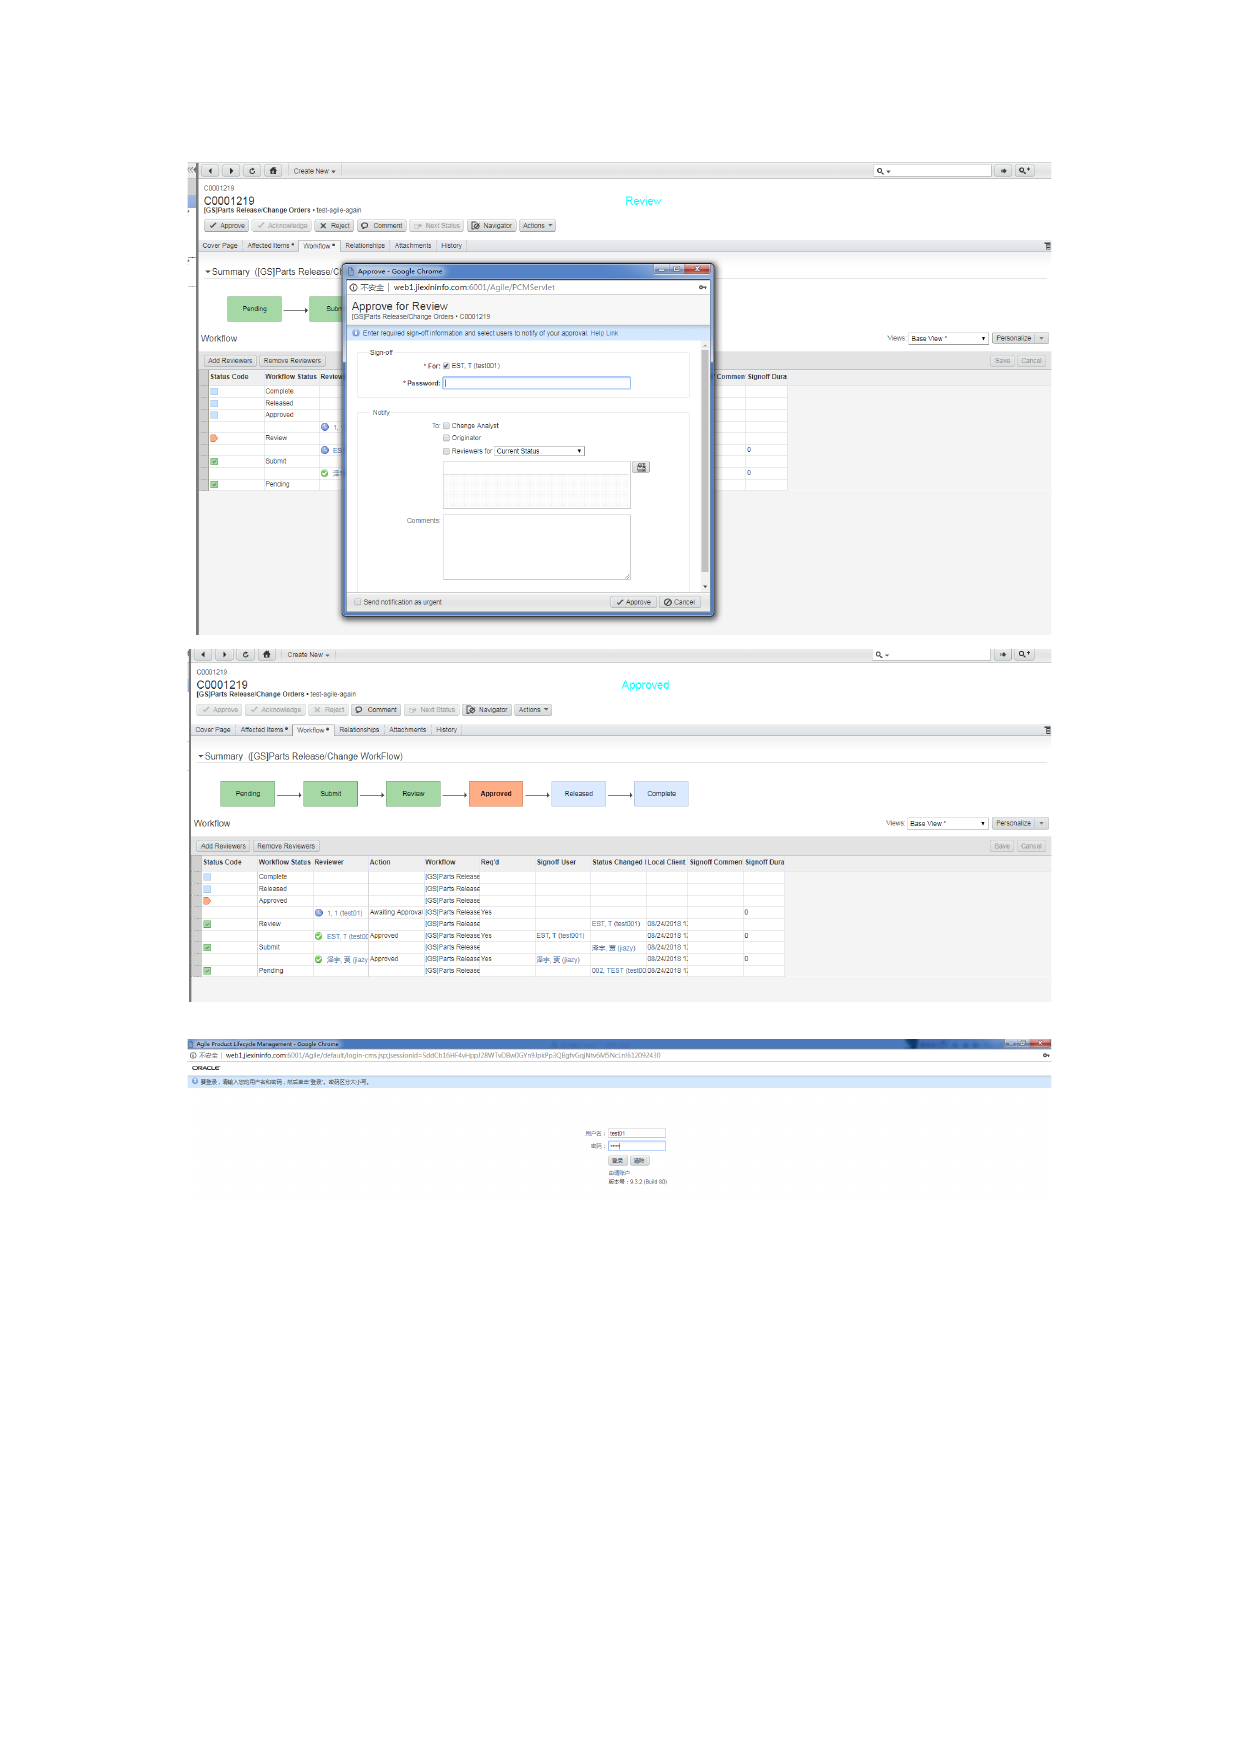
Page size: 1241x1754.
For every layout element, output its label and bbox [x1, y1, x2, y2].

picture [187, 162, 1052, 635]
picture [187, 1039, 1052, 1197]
picture [187, 649, 1052, 1002]
